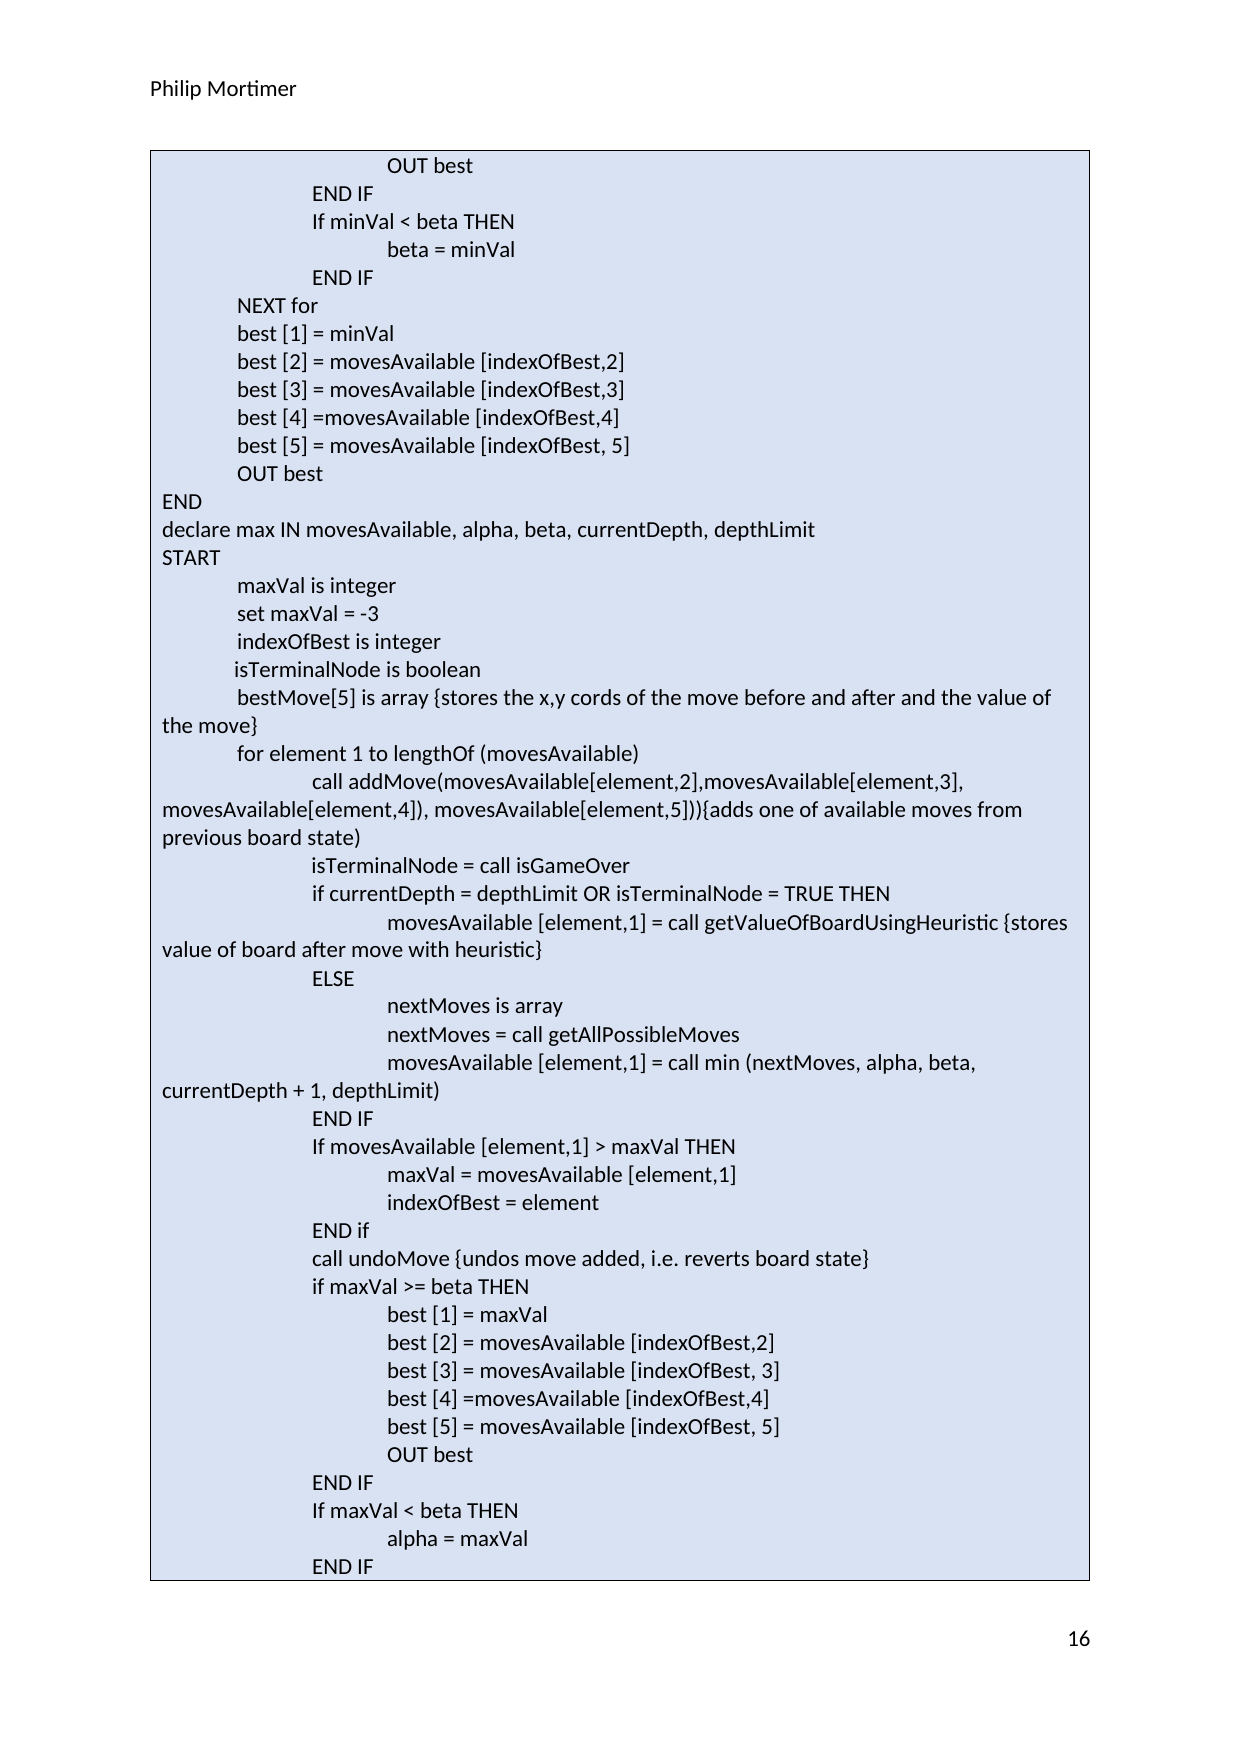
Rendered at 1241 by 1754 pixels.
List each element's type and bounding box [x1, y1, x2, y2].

table_header [151, 151, 1089, 1580]
